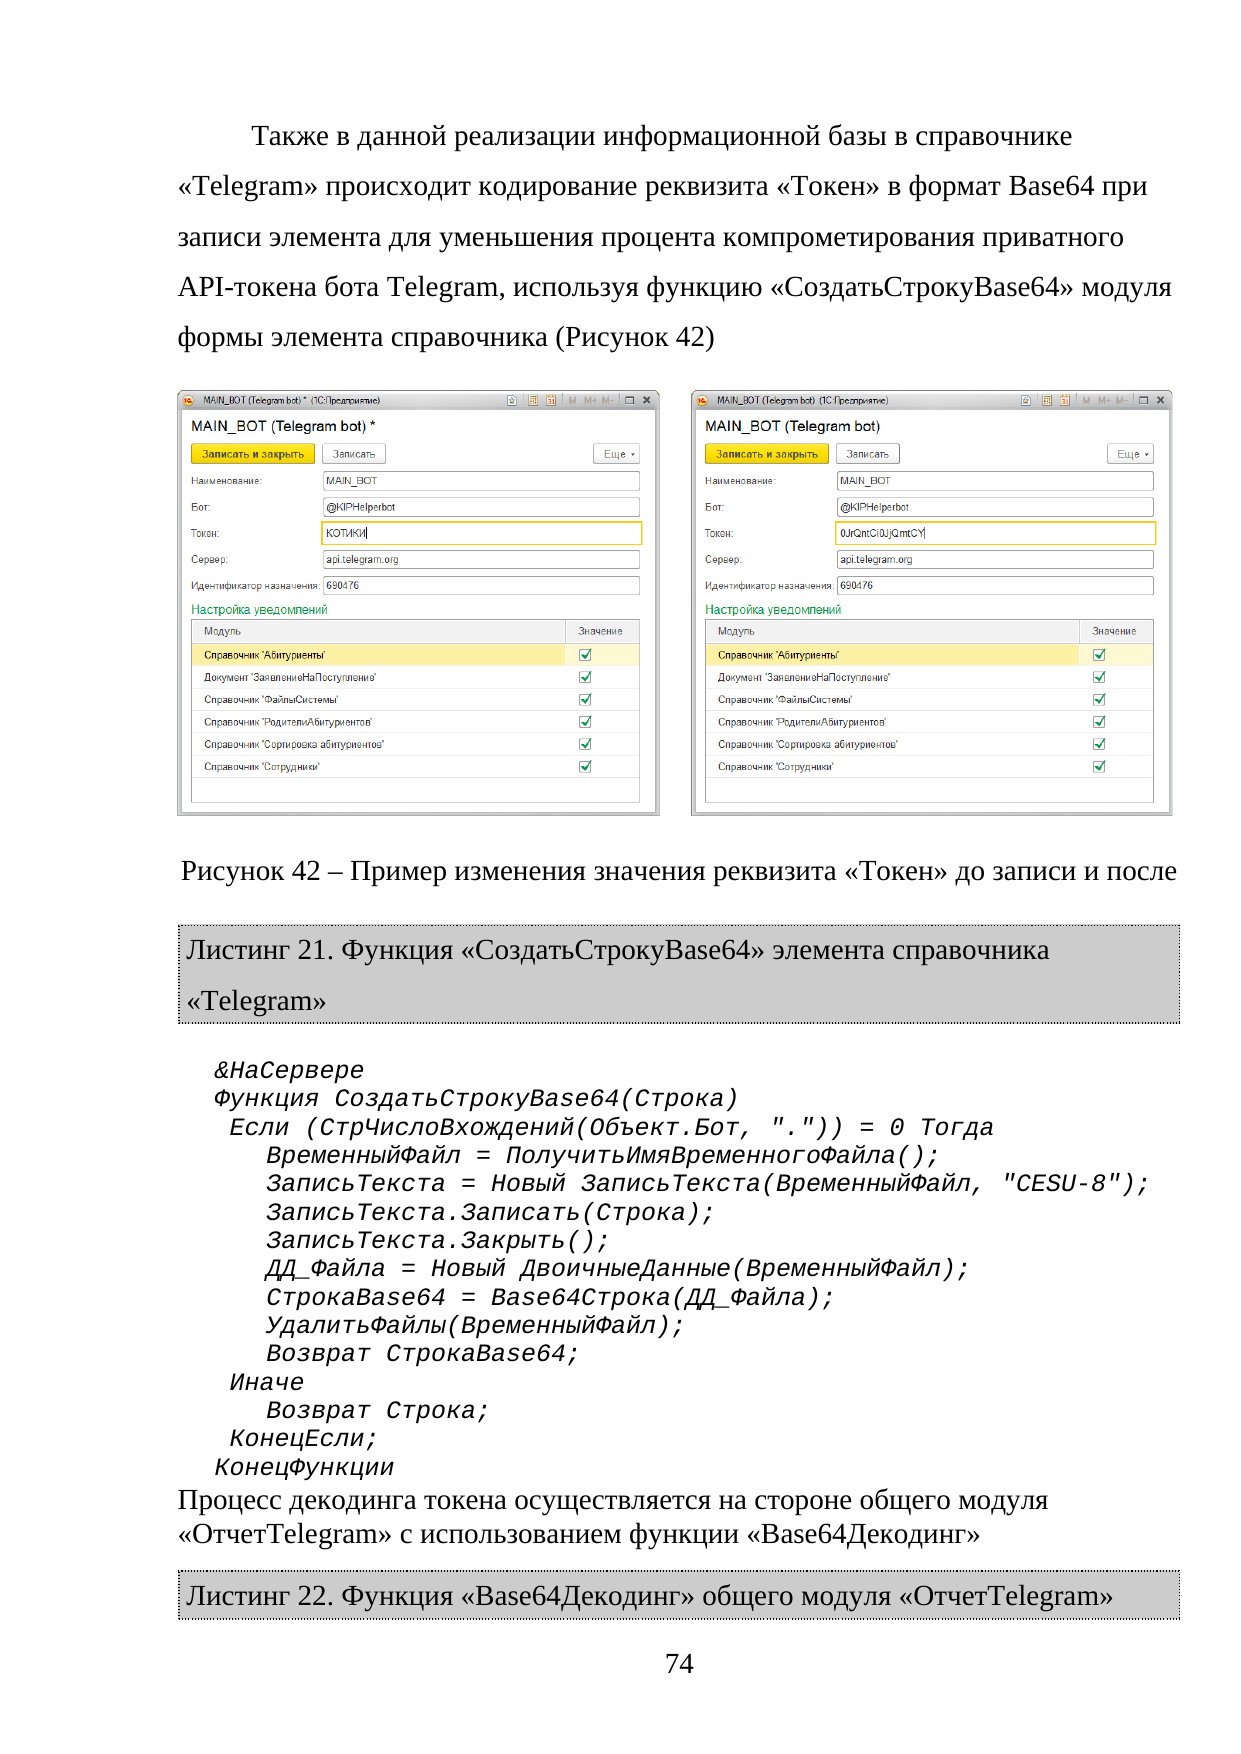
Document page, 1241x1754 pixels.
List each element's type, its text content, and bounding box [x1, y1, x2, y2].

text Иначе [214, 1369, 1181, 1397]
text ЗаписьТекста = Новый ЗаписьТекста(ВременныйФайл, "CESU-8"); [214, 1171, 1181, 1199]
text Функция СоздатьСтрокуBase64(Строка) [214, 1086, 1181, 1114]
text ДД_Файла = Новый ДвоичныеДанные(ВременныйФайл); [214, 1256, 1181, 1284]
picture [177, 390, 1173, 816]
text Процесс декодинга токена осуществляется на стороне общего модуля «ОтчетTelegram» с использованием функции «Base64Декодинг» [177, 1482, 1181, 1549]
text Листинг 22. Функция «Base64Декодинг» общего модуля «ОтчетTelegram» [178, 1570, 1180, 1619]
text &НаСервере [214, 1057, 1181, 1086]
text Рисунок 42 – Пример изменения значения реквизита «Токен» до записи и после [177, 853, 1181, 887]
text Также в данной реализации информационной базы в справочнике «Telegram» происходит кодирование реквизита «Токен» в формат Base64 при записи элемента для уменьшения процента компрометирования приватного API-токена бота Telegram, используя функцию «СоздатьСтрокуBase64» модуля формы элемента справочника (Рисунок 42) [177, 118, 1181, 353]
text ВременныйФайл = ПолучитьИмяВременногоФайла(); [214, 1142, 1181, 1171]
text ЗаписьТекста.Записать(Строка); [214, 1199, 1181, 1227]
text Листинг 21. Функция «СоздатьСтрокуBase64» элемента справочника «Telegram» [178, 924, 1180, 1024]
text Возврат Строка; [214, 1397, 1181, 1426]
text Если (СтрЧислоВхождений(Объект.Бот, ".")) = 0 Тогда [214, 1114, 1181, 1142]
text КонецФункции [214, 1454, 1181, 1482]
text Возврат СтрокаBase64; [214, 1341, 1181, 1369]
text СтрокаBase64 = Base64Строка(ДД_Файла); [214, 1284, 1181, 1312]
text УдалитьФайлы(ВременныйФайл); [214, 1312, 1181, 1341]
text КонецЕсли; [214, 1426, 1181, 1454]
text ЗаписьТекста.Закрыть(); [214, 1227, 1181, 1256]
